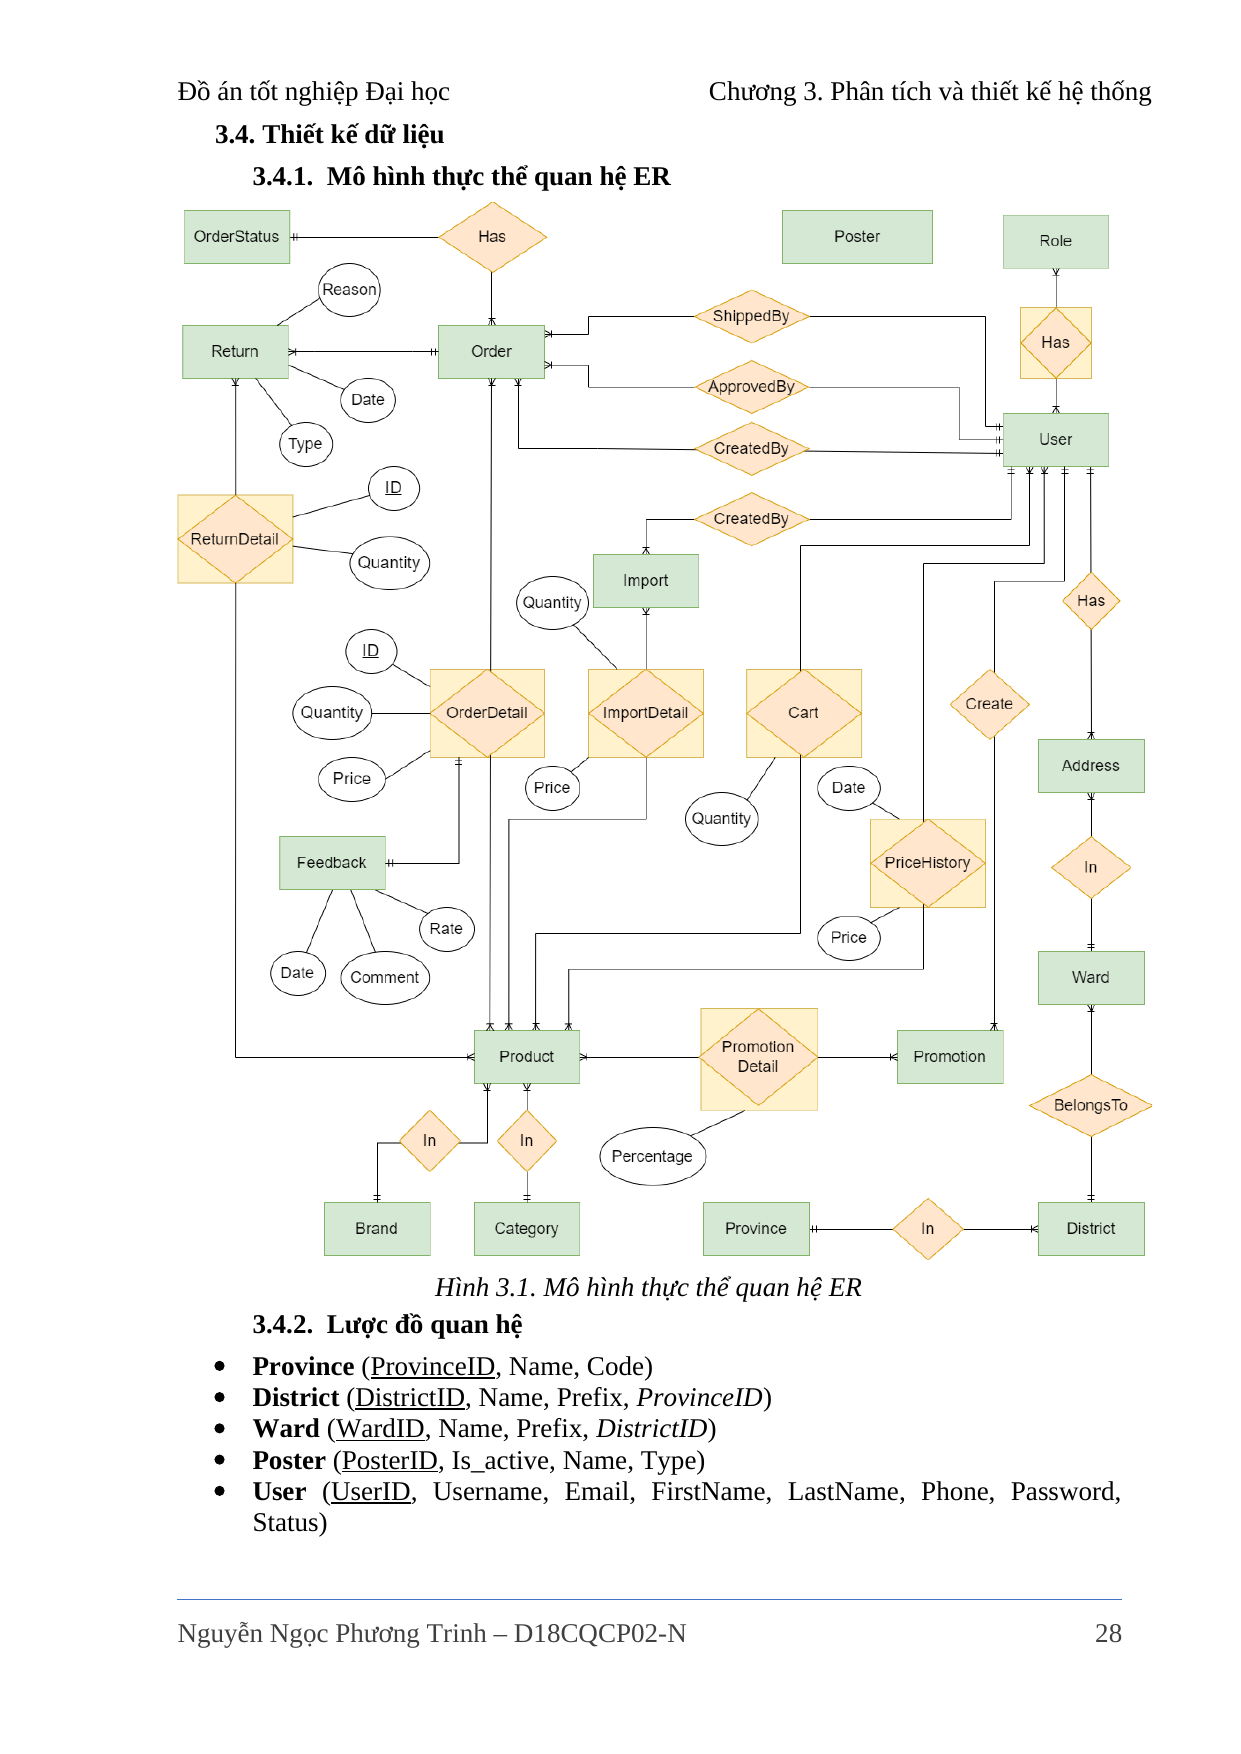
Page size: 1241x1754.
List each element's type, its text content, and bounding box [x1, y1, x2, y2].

list Ward (WardID, Name, Prefix, DistrictID) [215, 1413, 1122, 1444]
list User (UserID, Username, Email, FirstName, LastName, Phone, Password, Status) [215, 1475, 1122, 1537]
subtitle Lược đồ quan hệ [252, 1308, 1122, 1339]
list Poster (PosterID, Is_active, Name, Type) [215, 1444, 1122, 1475]
subtitle Mô hình thực thể quan hệ ER [252, 160, 1122, 191]
text Hình .. Mô hình thực thể quan hệ ER [177, 1271, 1122, 1302]
subtitle Thiết kế dữ liệu [215, 118, 1122, 149]
picture [177, 202, 1153, 1260]
list District (DistrictID, Name, Prefix, ProvinceID) [215, 1381, 1122, 1413]
list Province (ProvinceID, Name, Code) [215, 1350, 1122, 1381]
